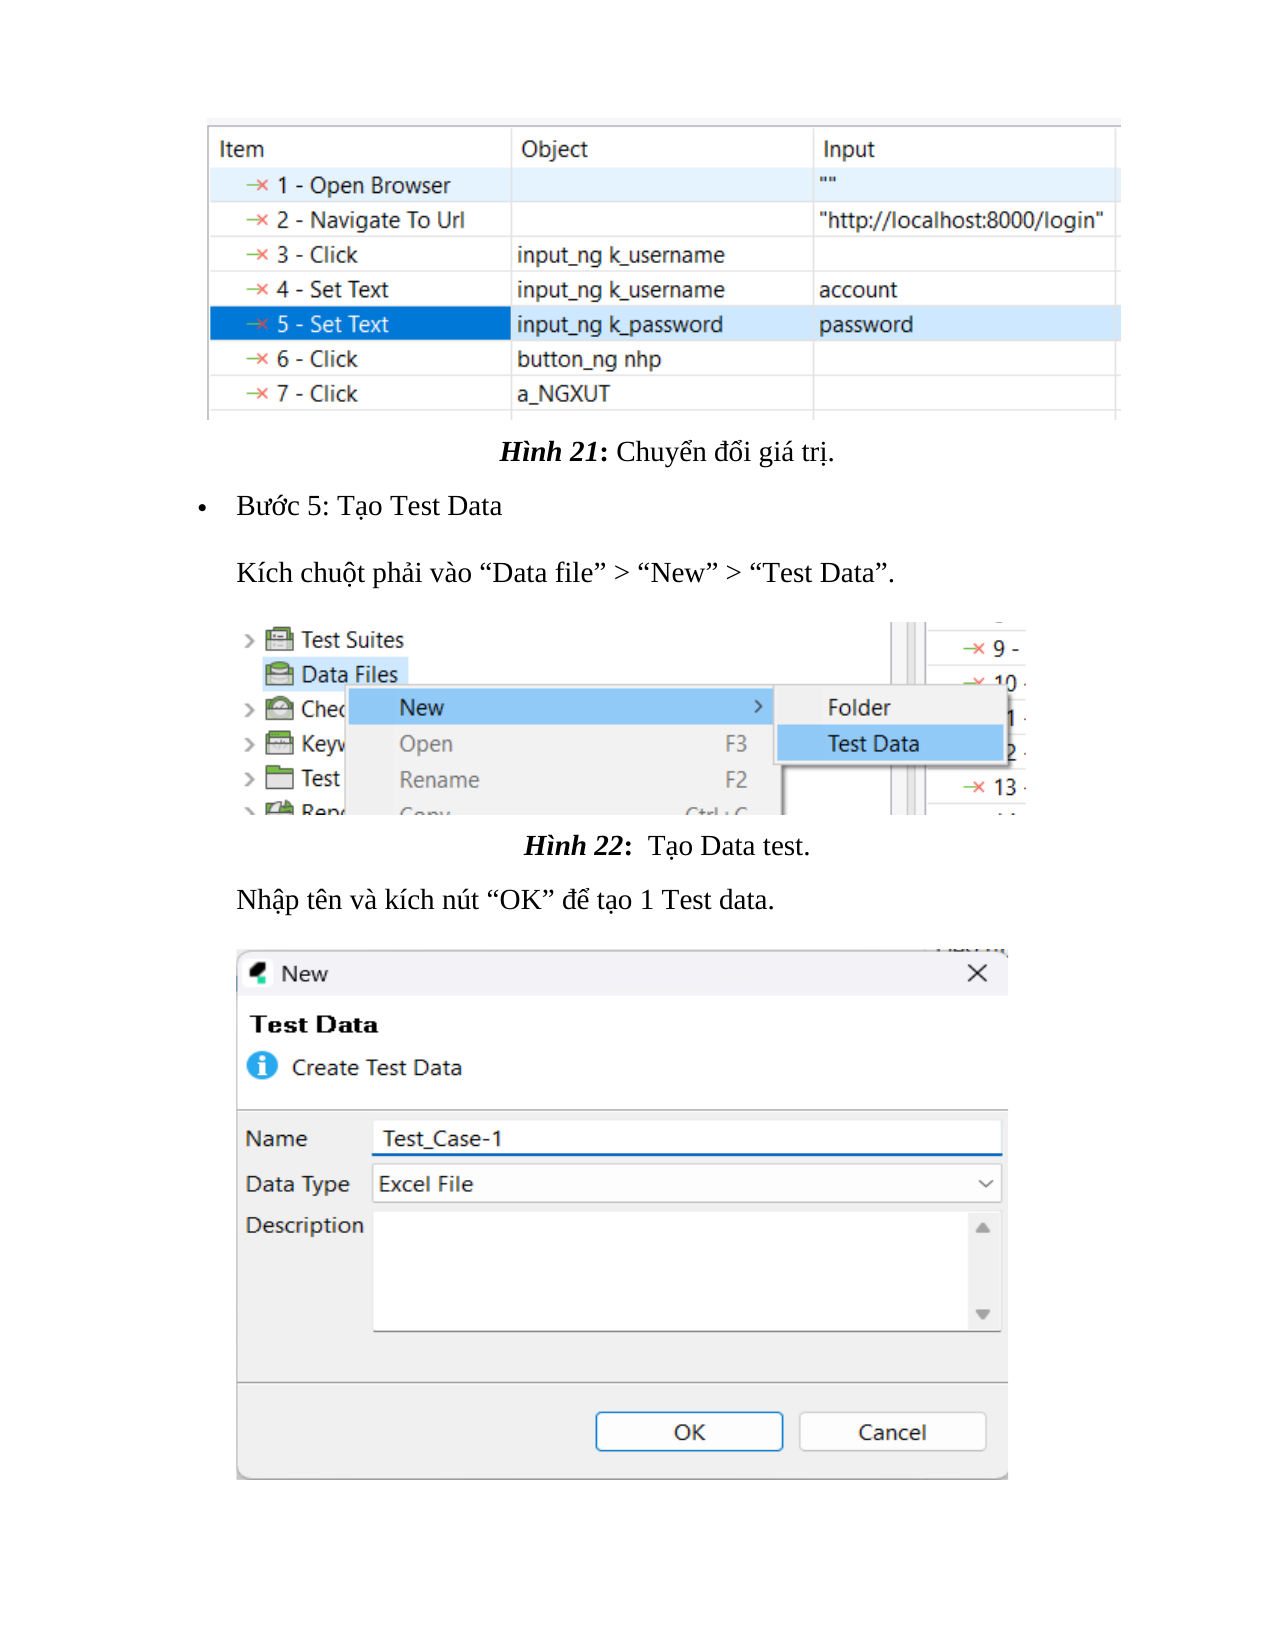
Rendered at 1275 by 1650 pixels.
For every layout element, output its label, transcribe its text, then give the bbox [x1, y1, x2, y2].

picture [233, 622, 1026, 815]
picture [236, 949, 1009, 1480]
list Bước 5: Tạo Test Data [199, 488, 1157, 522]
text Kích chuột phải vào “Data file” > “New” > “Test Data”. [236, 555, 1157, 588]
text Hình 21: Chuyển đổi giá trị. [177, 434, 1157, 467]
text Hình 22: Tạo Data test. [177, 828, 1157, 862]
text Nhập tên và kích nút “OK” để tạo 1 Test data. [236, 882, 1157, 916]
picture [206, 118, 1121, 420]
